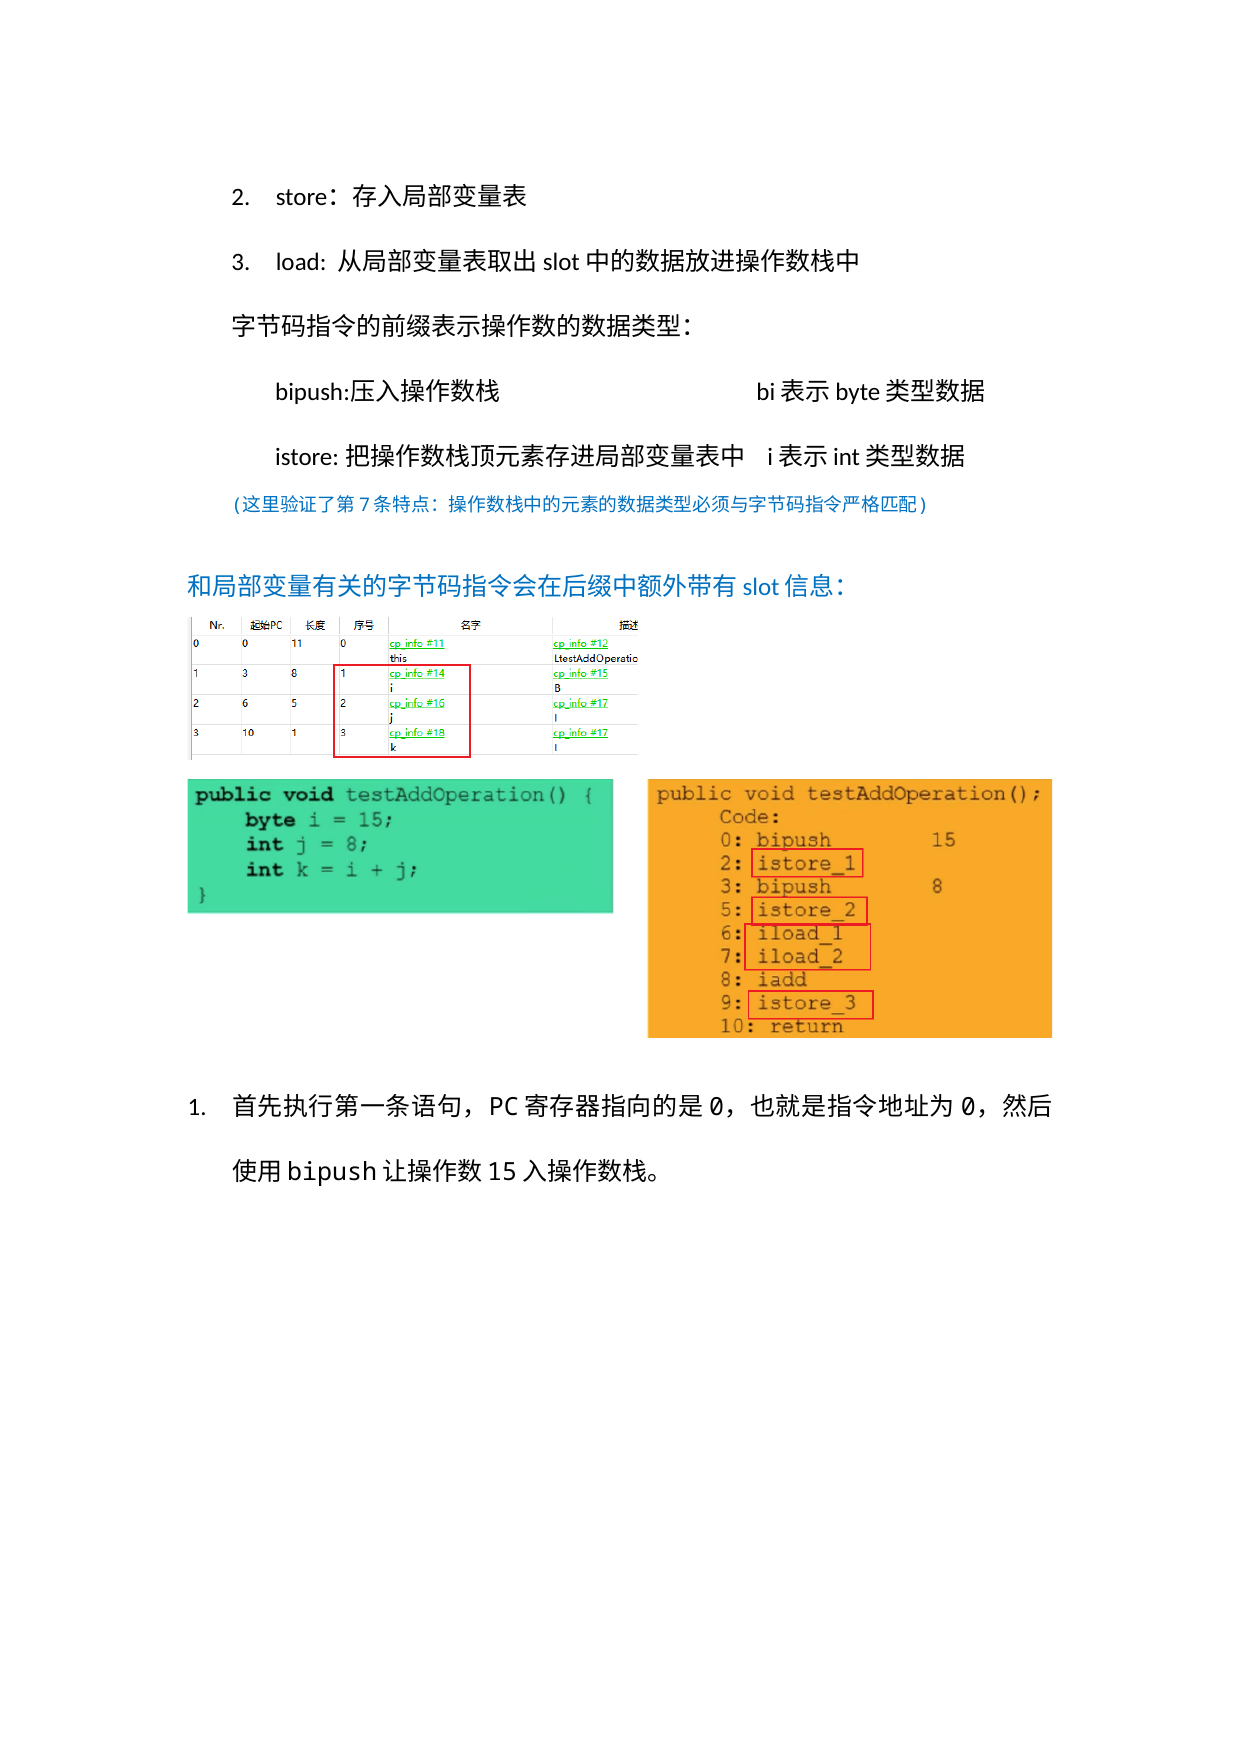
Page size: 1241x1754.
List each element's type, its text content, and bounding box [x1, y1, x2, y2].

list 首先执行第一条语句，PC寄存器指向的是0，也就是指令地址为0，然后使用bipush让操作数15入操作数栈。 [187, 1072, 1053, 1202]
text istore: 把操作数栈顶元素存进局部变量表中 i表示int类型数据 [231, 422, 1053, 487]
picture [187, 779, 1053, 1038]
list load: 从局部变量表取出slot中的数据放进操作数栈中 [231, 227, 1053, 292]
list 和局部变量有关的字节码指令会在后缀中额外带有slot信息： [187, 552, 1053, 617]
text bipush:压入操作数栈 bi表示byte类型数据 [231, 357, 1053, 422]
text (这里验证了第7条特点：操作数栈中的元素的数据类型必须与字节码指令严格匹配) [187, 487, 1053, 519]
text 字节码指令的前缀表示操作数的数据类型： [187, 292, 1053, 357]
picture [187, 617, 638, 760]
list store：存入局部变量表 [231, 162, 1053, 227]
